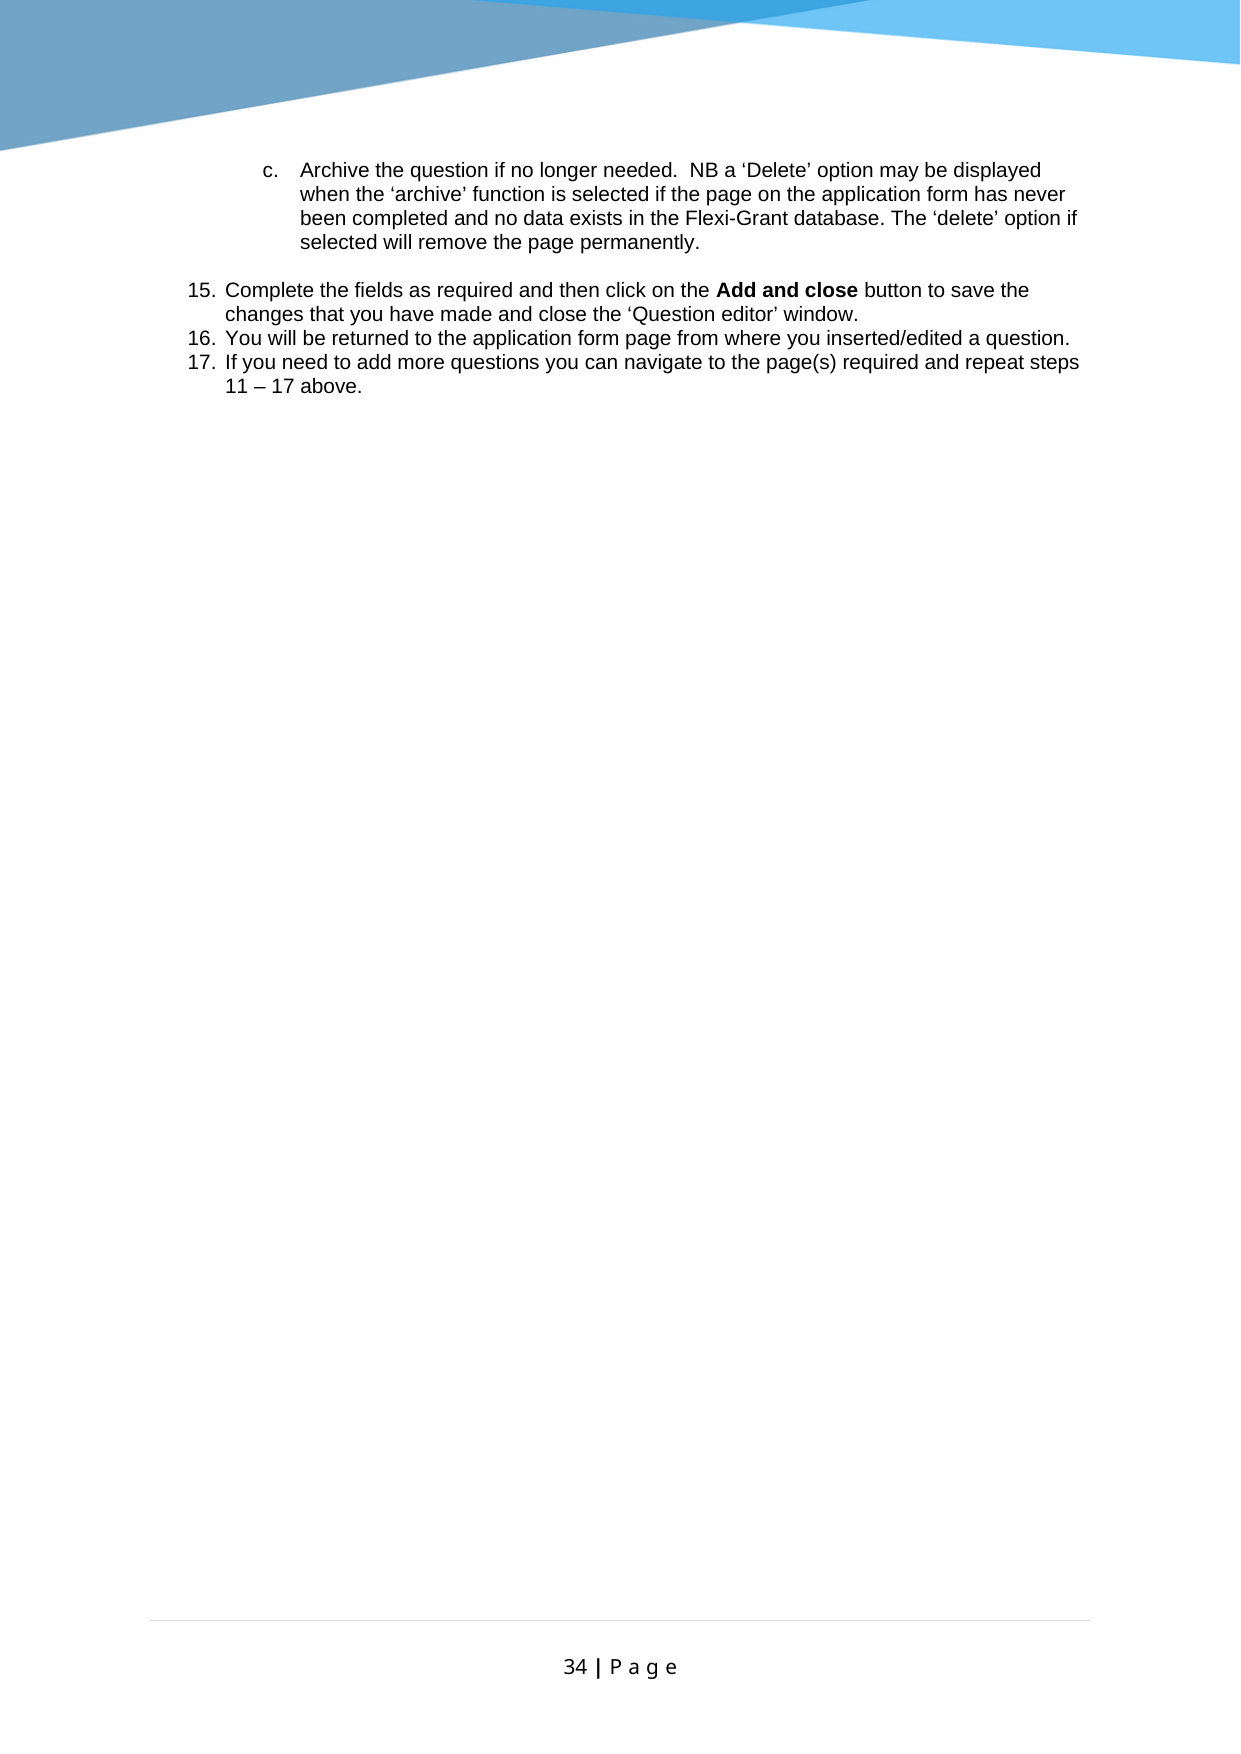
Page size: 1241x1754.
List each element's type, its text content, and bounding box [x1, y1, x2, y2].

list You will be returned to the application form page from where you inserted/edited a question. [187, 326, 1090, 349]
list Archive the question if no longer needed. NB a ‘Delete’ option may be displayed when the ‘archive’ function is selected if the page on the application form has never been completed and no data exists in the Flexi-Grant database. The ‘delete’ option if selected will remove the page permanently. [262, 150, 1090, 254]
list If you need to add more questions you can navigate to the page(s) required and repeat steps 11 – 17 above. [187, 349, 1090, 397]
picture [0, 0, 1241, 158]
list Complete the fields as required and then click on the Add and close button to save the changes that you have made and close the ‘Question editor’ window. [187, 278, 1090, 326]
